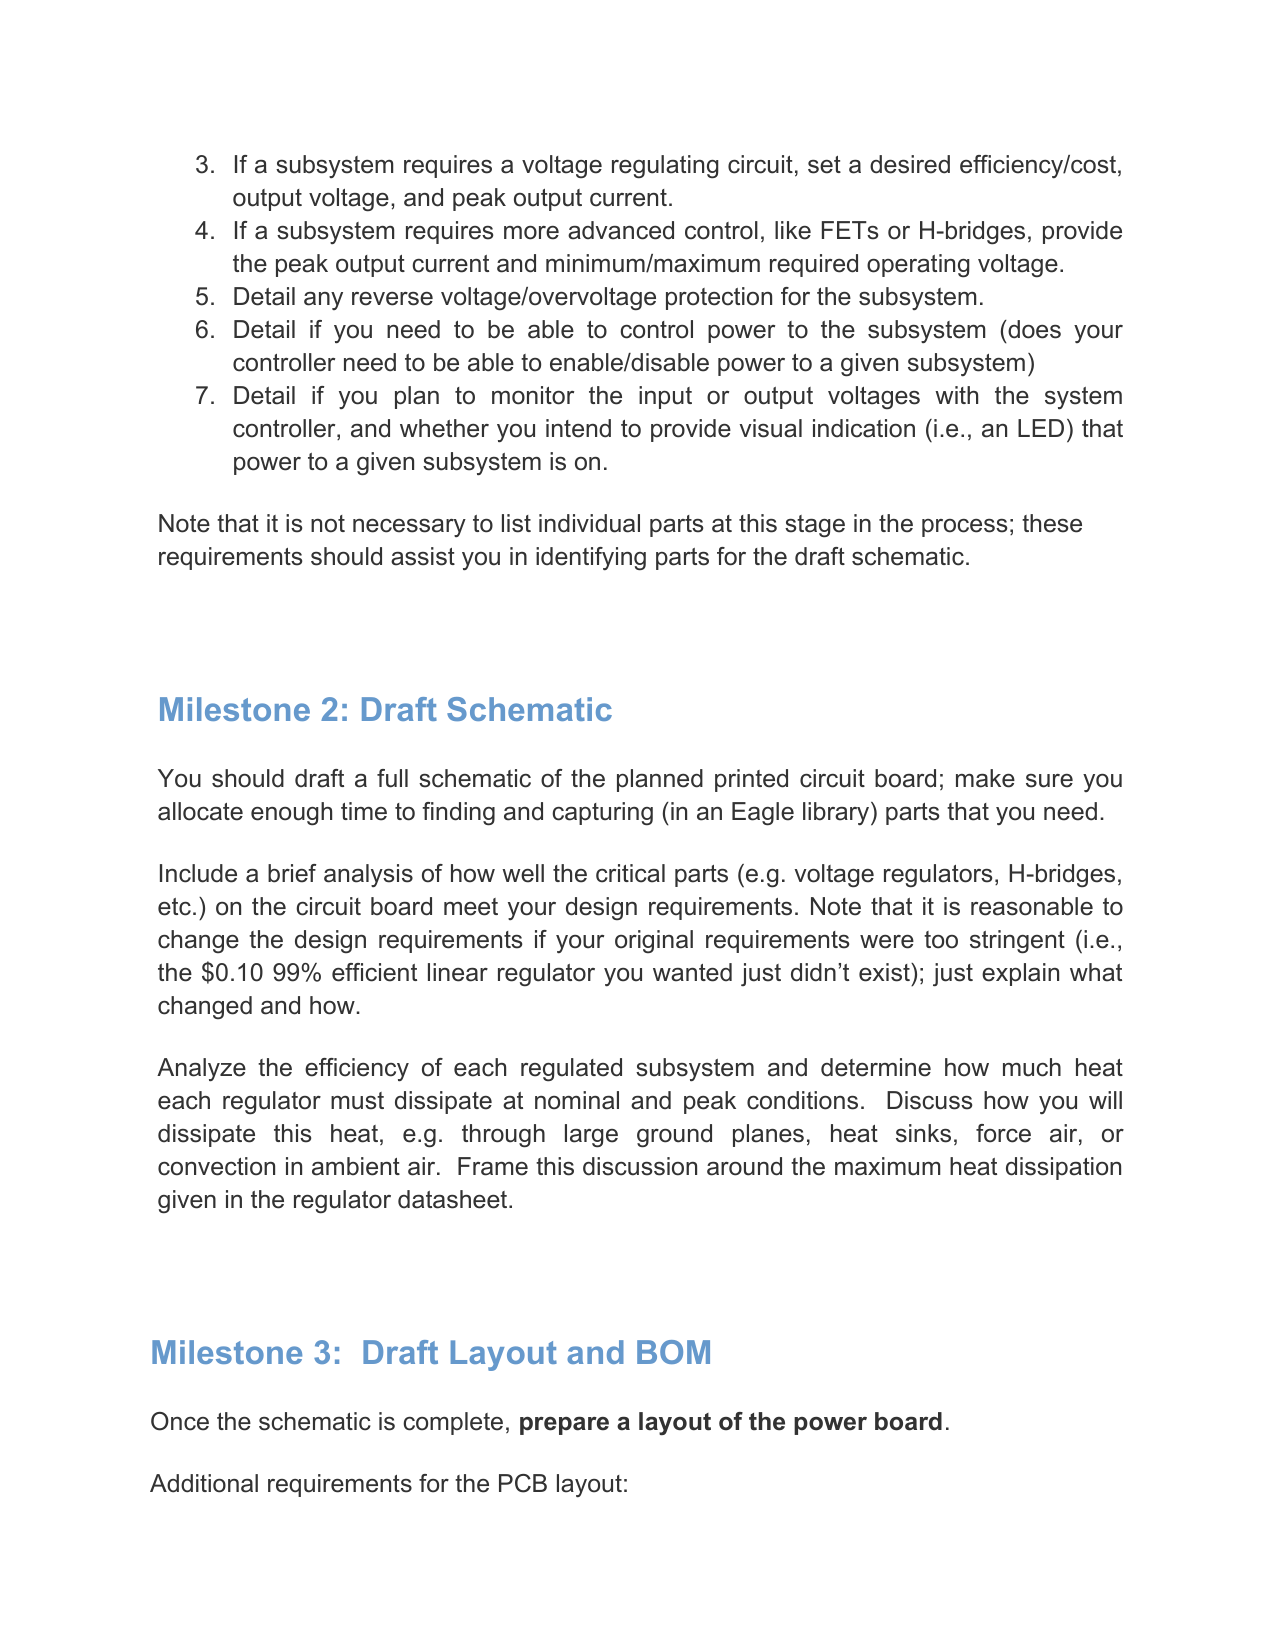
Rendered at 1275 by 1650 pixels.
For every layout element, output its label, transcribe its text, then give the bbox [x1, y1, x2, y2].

list If a subsystem requires more advanced control, like FETs or H-bridges, provide the peak output current and minimum/maximum required operating voltage. [195, 216, 1125, 278]
list Detail if you need to be able to control power to the subsystem (does your controller need to be able to enable/disable power to a given subsystem) [195, 315, 1125, 377]
list Detail any reverse voltage/overvoltage protection for the subsystem. [195, 282, 1125, 311]
text Analyze the efficiency of each regulated subsystem and determine how much heat each regulator must dissipate at nominal and peak conditions. Discuss how you will dissipate this heat, e.g. through large ground planes, heat sinks, force air, or convection in ambient air. Frame this discussion around the maximum heat dissipation given in the regulator datasheet. [157, 1053, 1125, 1214]
text Milestone 2: Draft Schematic [157, 690, 1125, 729]
list If a subsystem requires a voltage regulating circuit, set a desired efficiency/cost, output voltage, and peak output current. [195, 150, 1125, 212]
text Note that it is not necessary to list individual parts at this stage in the process; these requirements should assist you in identifying parts for the draft schematic. [157, 509, 1125, 571]
text Additional requirements for the PCB layout: [150, 1469, 1125, 1498]
text Include a brief analysis of how well the critical parts (e.g. voltage regulators, H-bridges, etc.) on the circuit board meet your design requirements. Note that it is reasonable to change the design requirements if your original requirements were too stringent (i.e., the $0.10 99% efficient linear regulator you wanted just didn’t exist); just explain what changed and how. [157, 859, 1125, 1020]
list Detail if you plan to monitor the input or output voltages with the system controller, and whether you intend to provide visual indication (i.e., an LED) that power to a given subsystem is on. [195, 381, 1125, 476]
text You should draft a full schematic of the planned printed circuit board; make sure you allocate enough time to finding and capturing (in an Eagle library) parts that you need. [157, 764, 1125, 826]
text Milestone 3: Draft Layout and BOM [150, 1333, 1125, 1372]
text Once the schematic is complete, prepare a layout of the power board. [150, 1407, 1125, 1435]
